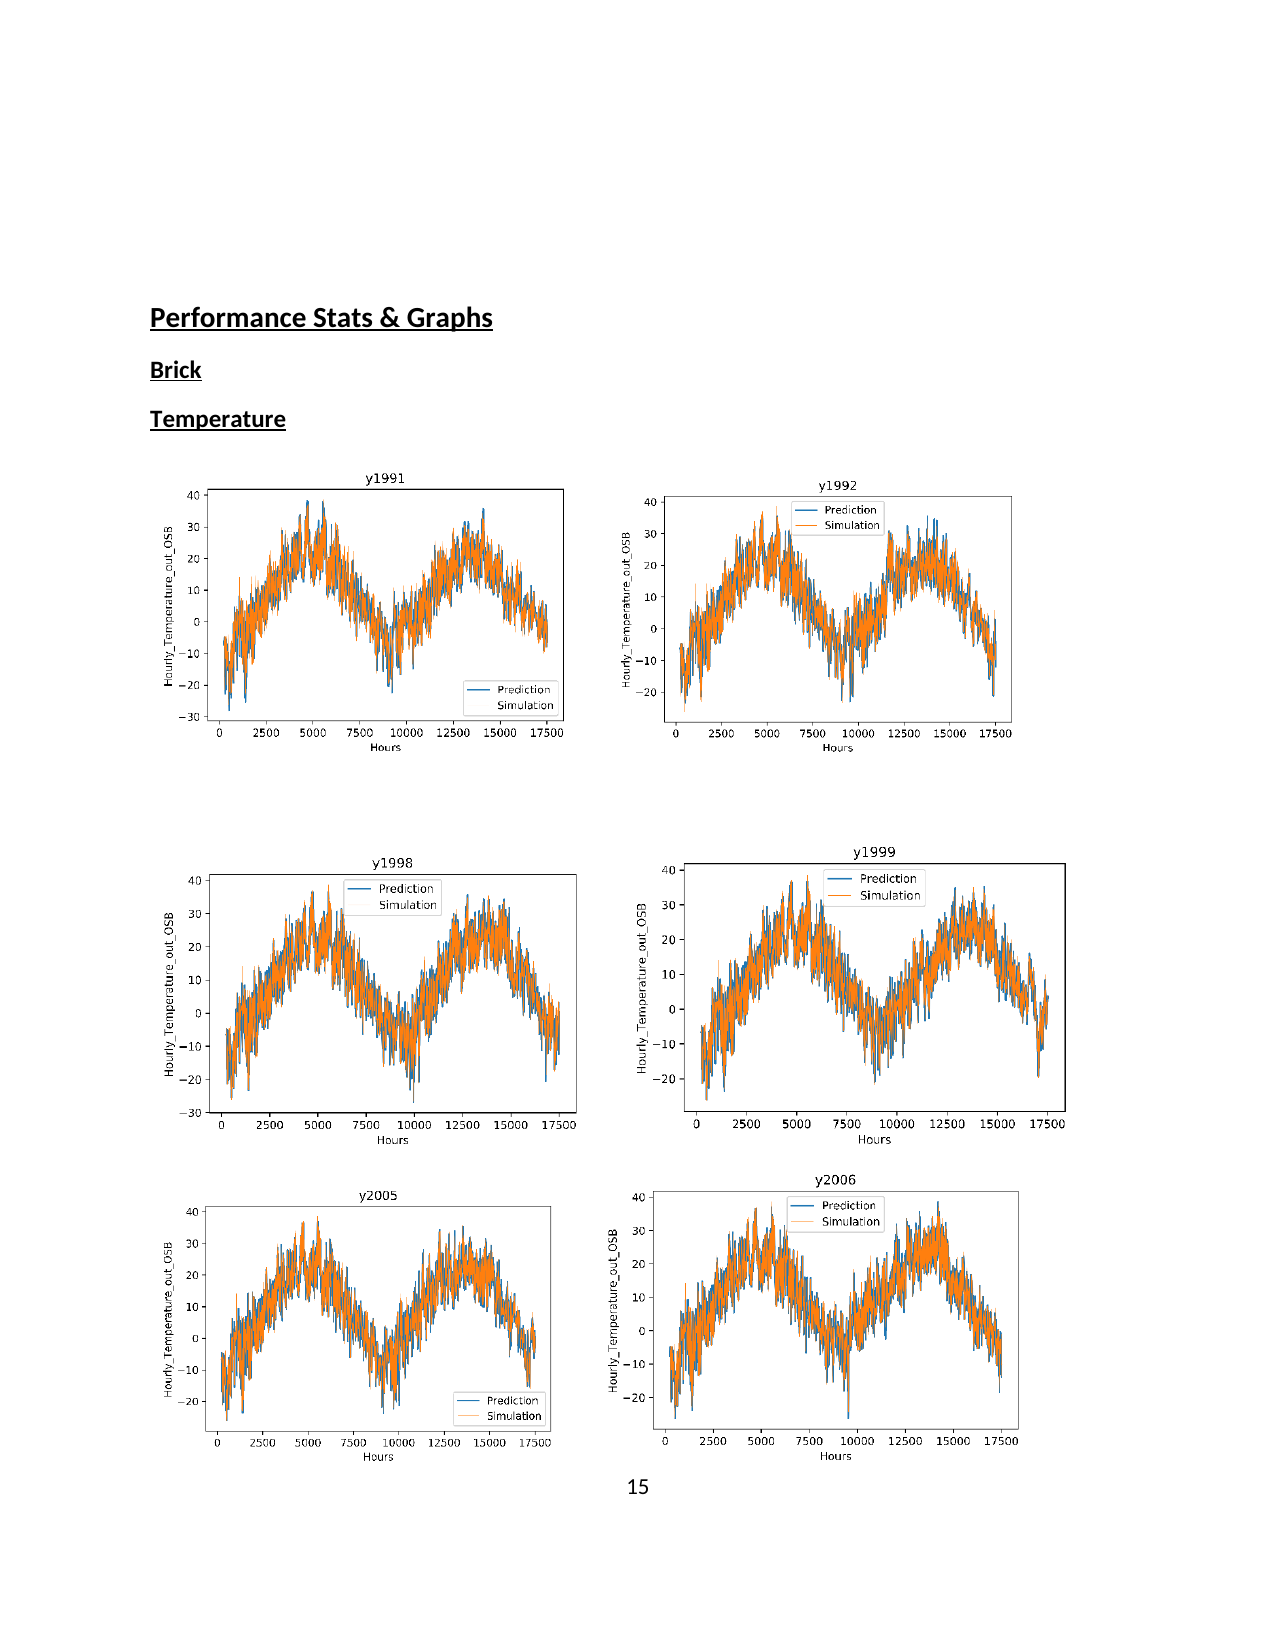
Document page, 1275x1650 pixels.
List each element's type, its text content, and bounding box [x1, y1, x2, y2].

picture [150, 453, 1056, 759]
picture [150, 824, 1114, 1152]
text Temperature [150, 403, 1125, 434]
picture [150, 1154, 1065, 1468]
text Brick [150, 354, 1125, 384]
text Performance Stats & Graphs [150, 299, 1125, 334]
